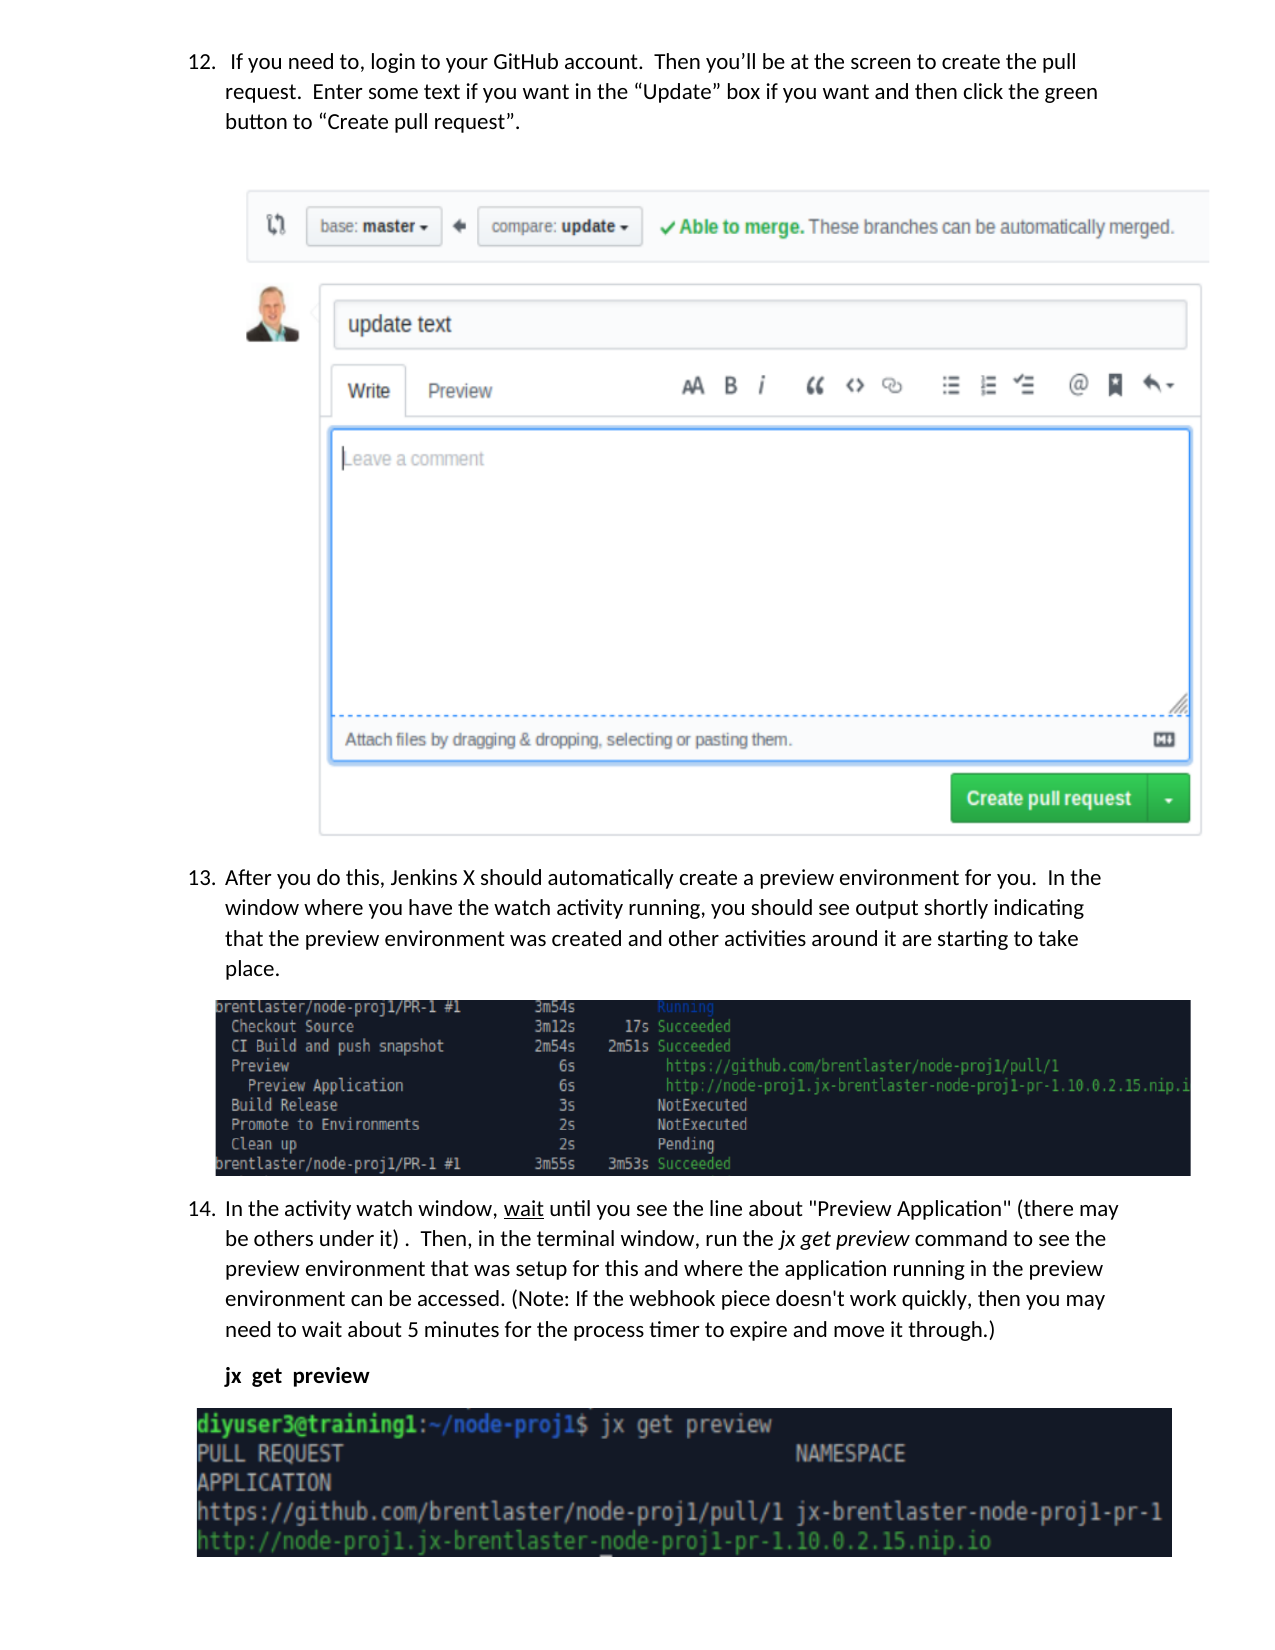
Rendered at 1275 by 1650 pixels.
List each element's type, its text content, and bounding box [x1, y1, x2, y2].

picture [196, 1408, 1172, 1557]
list In the activity watch window, wait until you see the line about "Preview Application" (there may be others under it) . Then, in the terminal window, run the jx get preview command to see the preview environment that was setup for this and where the application running in the preview environment can be accessed. (Note: If the webhook piece doesn't work quickly, then you may need to wait about 5 minutes for the process timer to expire and move it through.) [187, 1194, 1125, 1343]
text jx get preview [225, 1362, 1125, 1390]
list After you do this, Jenkins X should automatically create a preview environment for you. In the window where you have the watch activity running, you should see output shortly indicating that the preview environment was created and other activities around it are starting to take place. [187, 863, 1125, 982]
picture [215, 1000, 1191, 1176]
list If you need to, login to your GitHub account. Then you’ll be at the screen to create the pull request. Enter some text if you want in the “Update” box if you want and then click the green button to “Create pull request”. [187, 47, 1125, 135]
picture [234, 184, 1210, 845]
